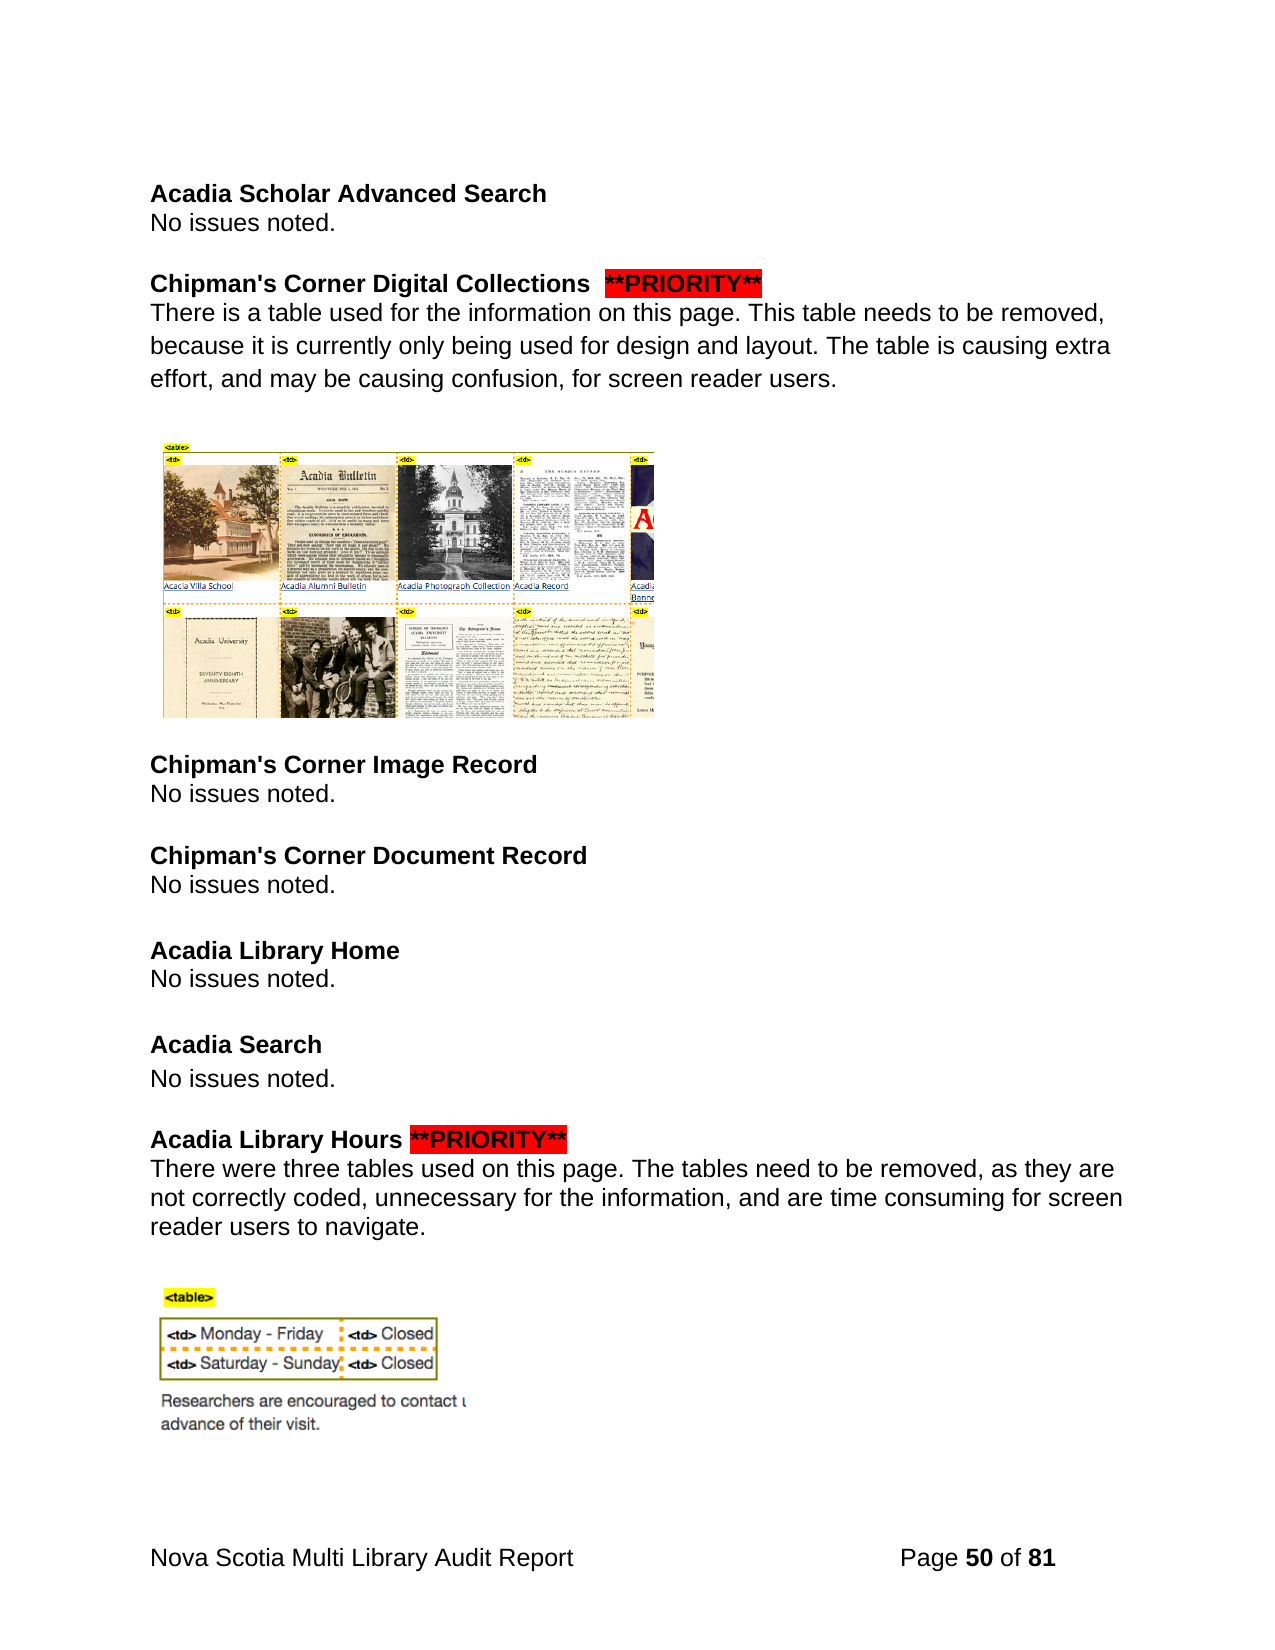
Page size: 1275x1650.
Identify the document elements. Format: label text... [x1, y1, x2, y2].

text No issues noted. [150, 870, 1125, 898]
text No issues noted. [150, 779, 1125, 808]
picture [150, 430, 654, 718]
text No issues noted. [150, 207, 1125, 236]
text Acadia Scholar Advanced Search [150, 150, 1125, 207]
text Acadia Library Home [150, 936, 1125, 964]
picture [150, 1269, 467, 1453]
text Acadia Search [150, 1031, 1125, 1059]
text No issues noted. [150, 1063, 1125, 1092]
text There is a table used for the information on this page. This table needs to be removed, because it is currently only being used for design and layout. The table is causing extra effort, and may be causing confusion, for screen reader users. [150, 298, 1125, 393]
text Acadia Library Hours **PRIORITY** [150, 1097, 1125, 1154]
text There were three tables used on this page. The tables need to be removed, as they are not correctly coded, unnecessary for the information, and are time consuming for screen reader users to navigate. [150, 1154, 1125, 1240]
text Chipman's Corner Document Record [150, 812, 1125, 870]
text Chipman's Corner Digital Collections **PRIORITY** [150, 241, 1125, 298]
text Chipman's Corner Image Record [150, 722, 1125, 779]
text No issues noted. [150, 964, 1125, 993]
